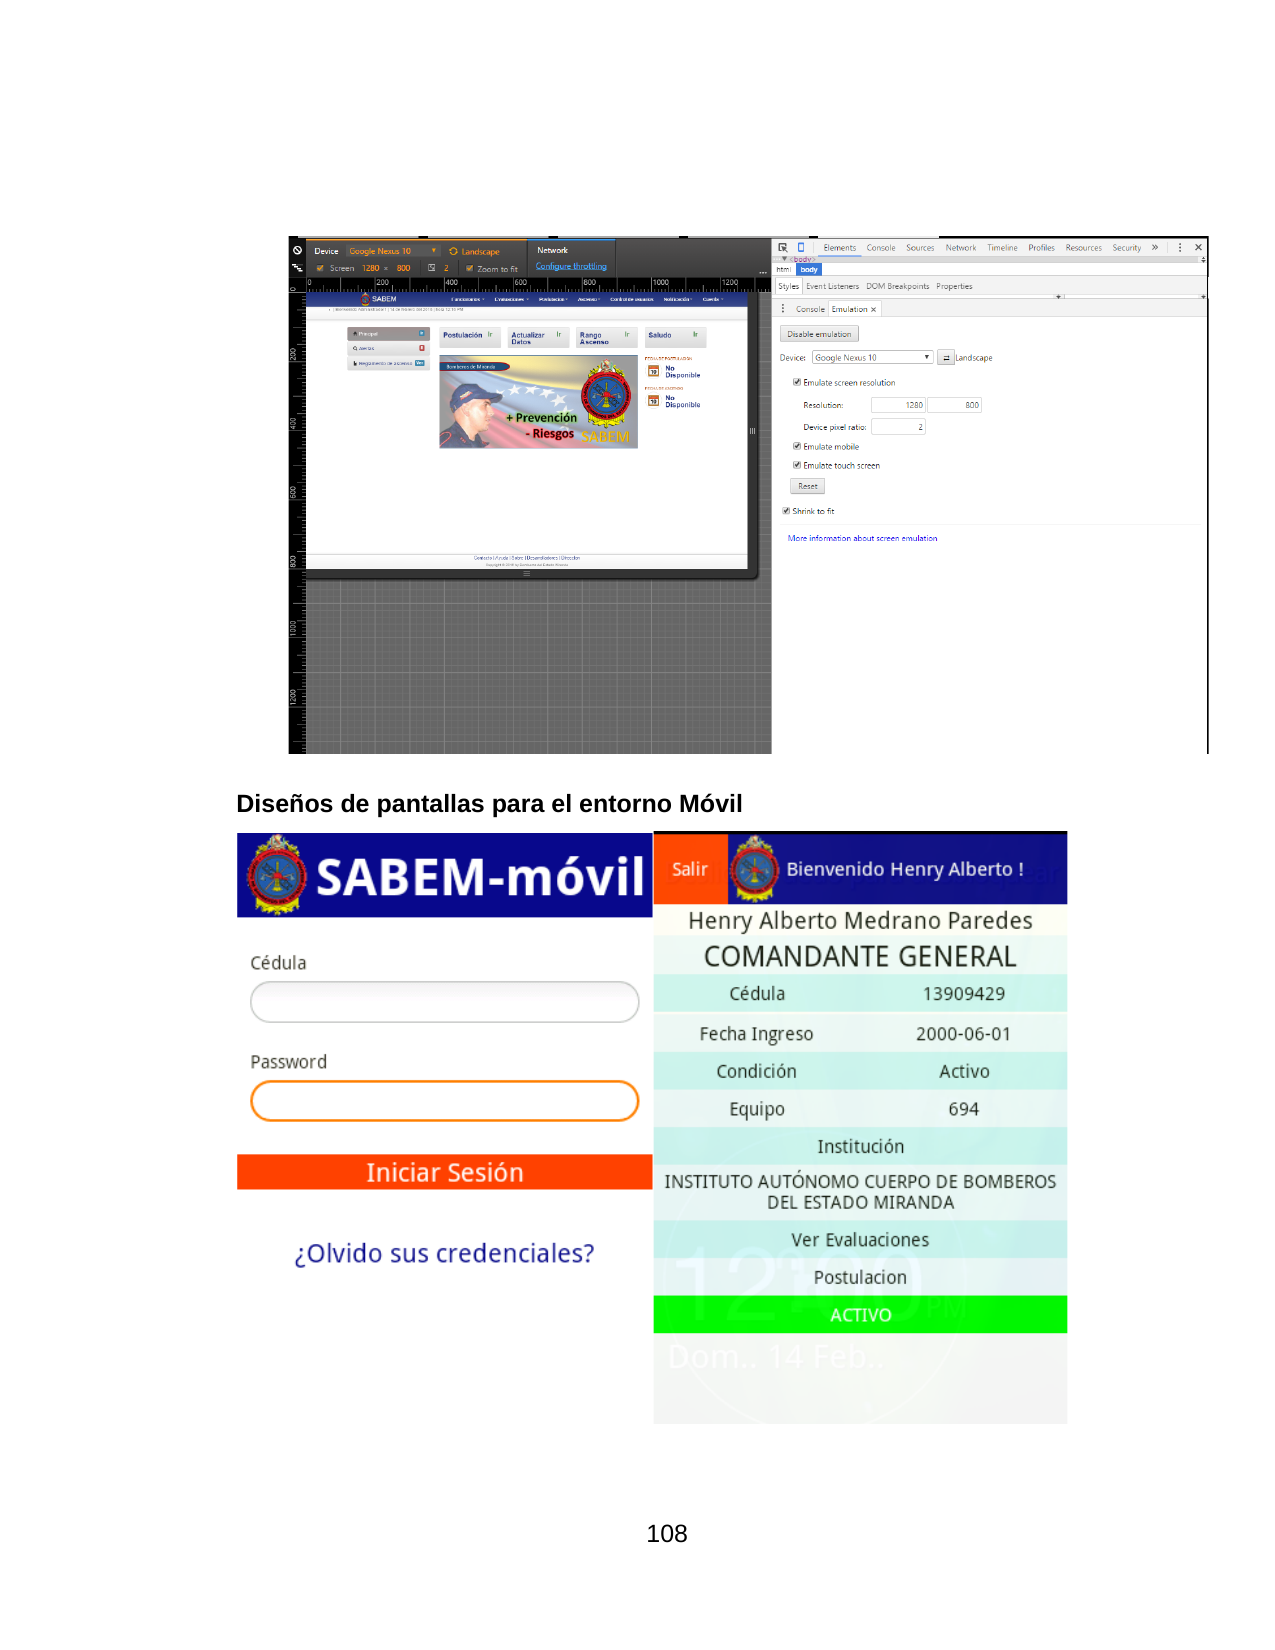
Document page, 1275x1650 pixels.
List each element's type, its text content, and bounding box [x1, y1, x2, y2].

picture [236, 831, 1068, 1424]
subtitle Diseños de pantallas para el entorno Móvil [236, 789, 1098, 817]
picture [288, 236, 1209, 754]
